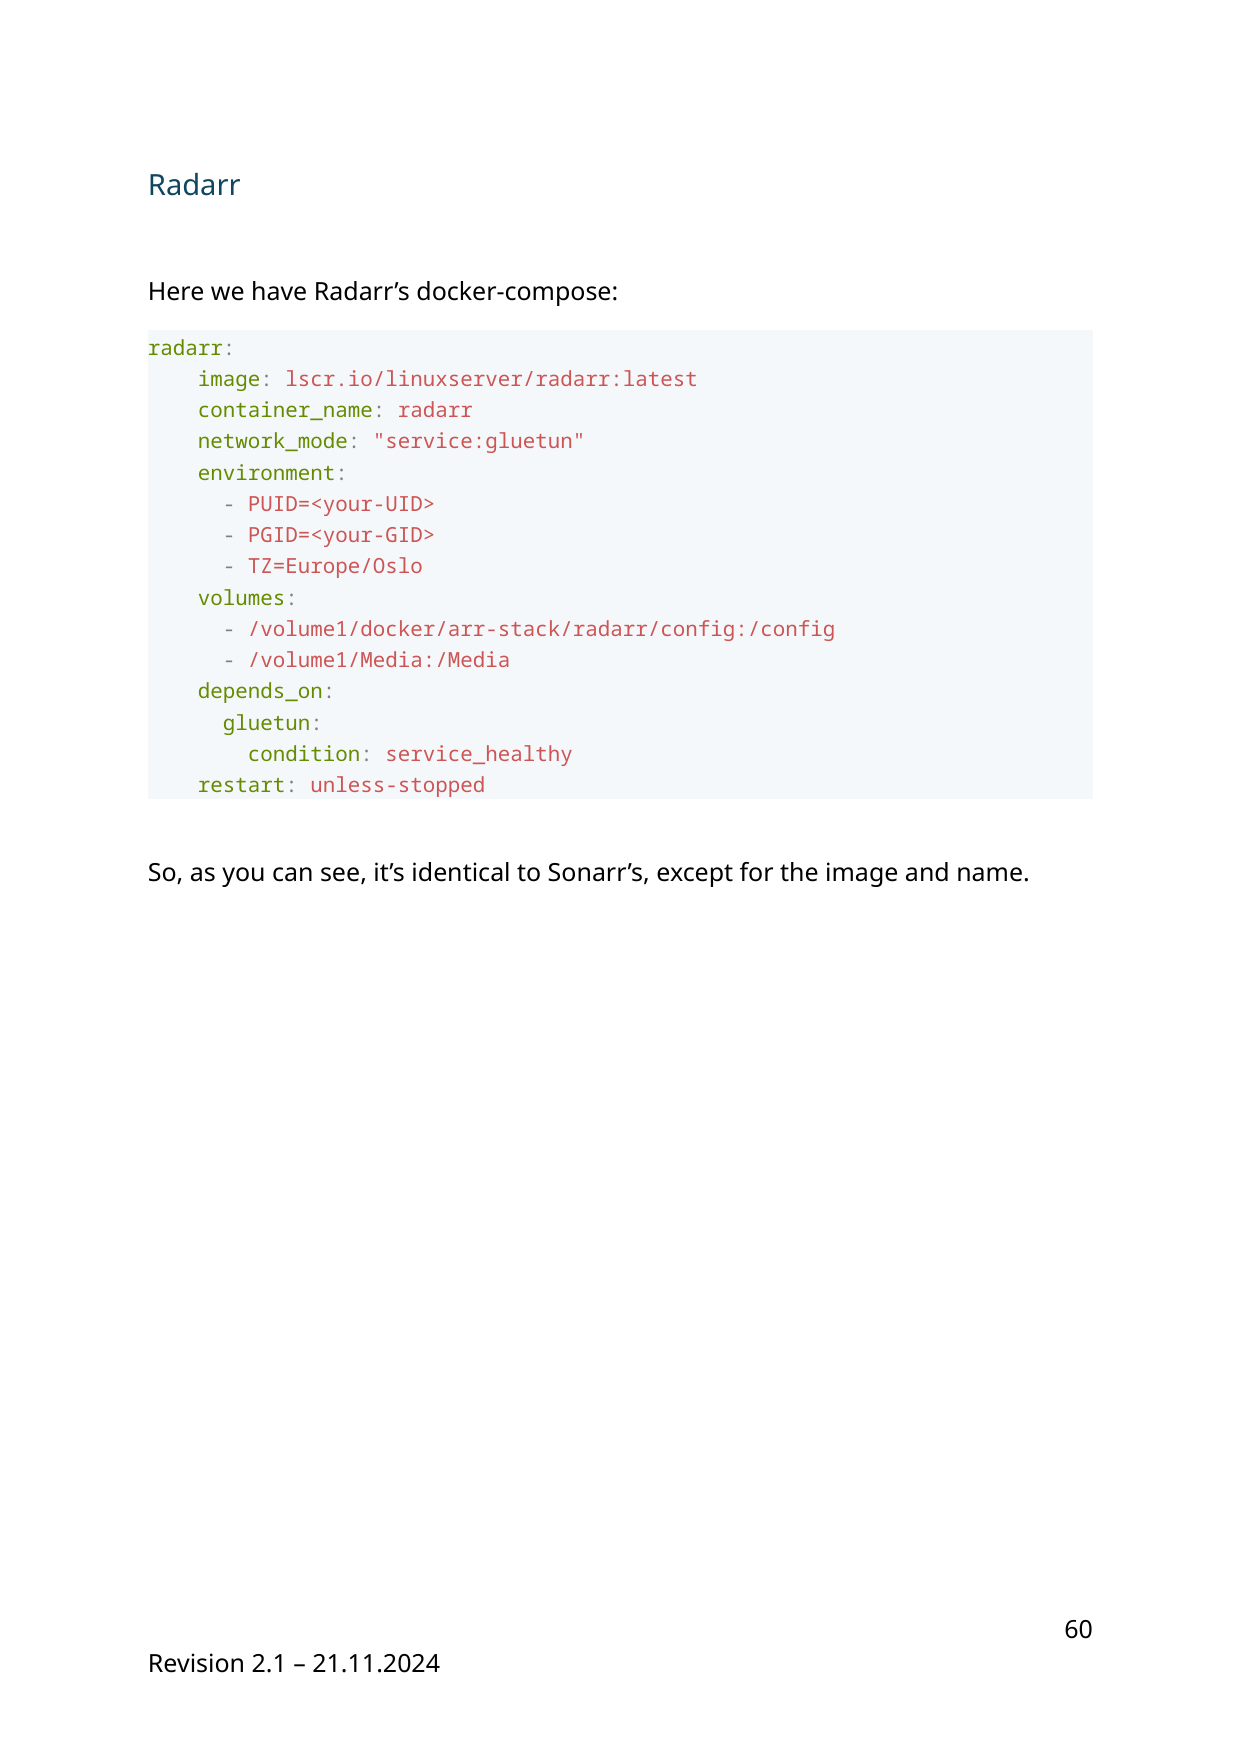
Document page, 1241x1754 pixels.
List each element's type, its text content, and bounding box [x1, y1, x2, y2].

text condition: service_healthy [148, 736, 1093, 767]
text Here we have Radarr’s docker-compose: [148, 274, 1093, 308]
subtitle Radarr [148, 164, 1093, 204]
text - PGID=<your-GID> [148, 517, 1093, 549]
text network_mode: "service:gluetun" [148, 424, 1093, 455]
text image: lscr.io/linuxserver/radarr:latest [148, 361, 1093, 392]
text radarr: [148, 330, 1093, 361]
text - /volume1/docker/arr-stack/radarr/config:/config [148, 611, 1093, 642]
text So, as you can see, it’s identical to Sonarr’s, except for the image and name. [148, 854, 1093, 888]
text depends_on: [148, 674, 1093, 705]
text container_name: radarr [148, 392, 1093, 424]
text - TZ=Europe/Oslo [148, 549, 1093, 580]
text restart: unless-stopped [148, 767, 1093, 799]
text - PUID=<your-UID> [148, 486, 1093, 517]
text - /volume1/Media:/Media [148, 642, 1093, 674]
text environment: [148, 455, 1093, 486]
text gluetun: [148, 705, 1093, 736]
text volumes: [148, 580, 1093, 611]
